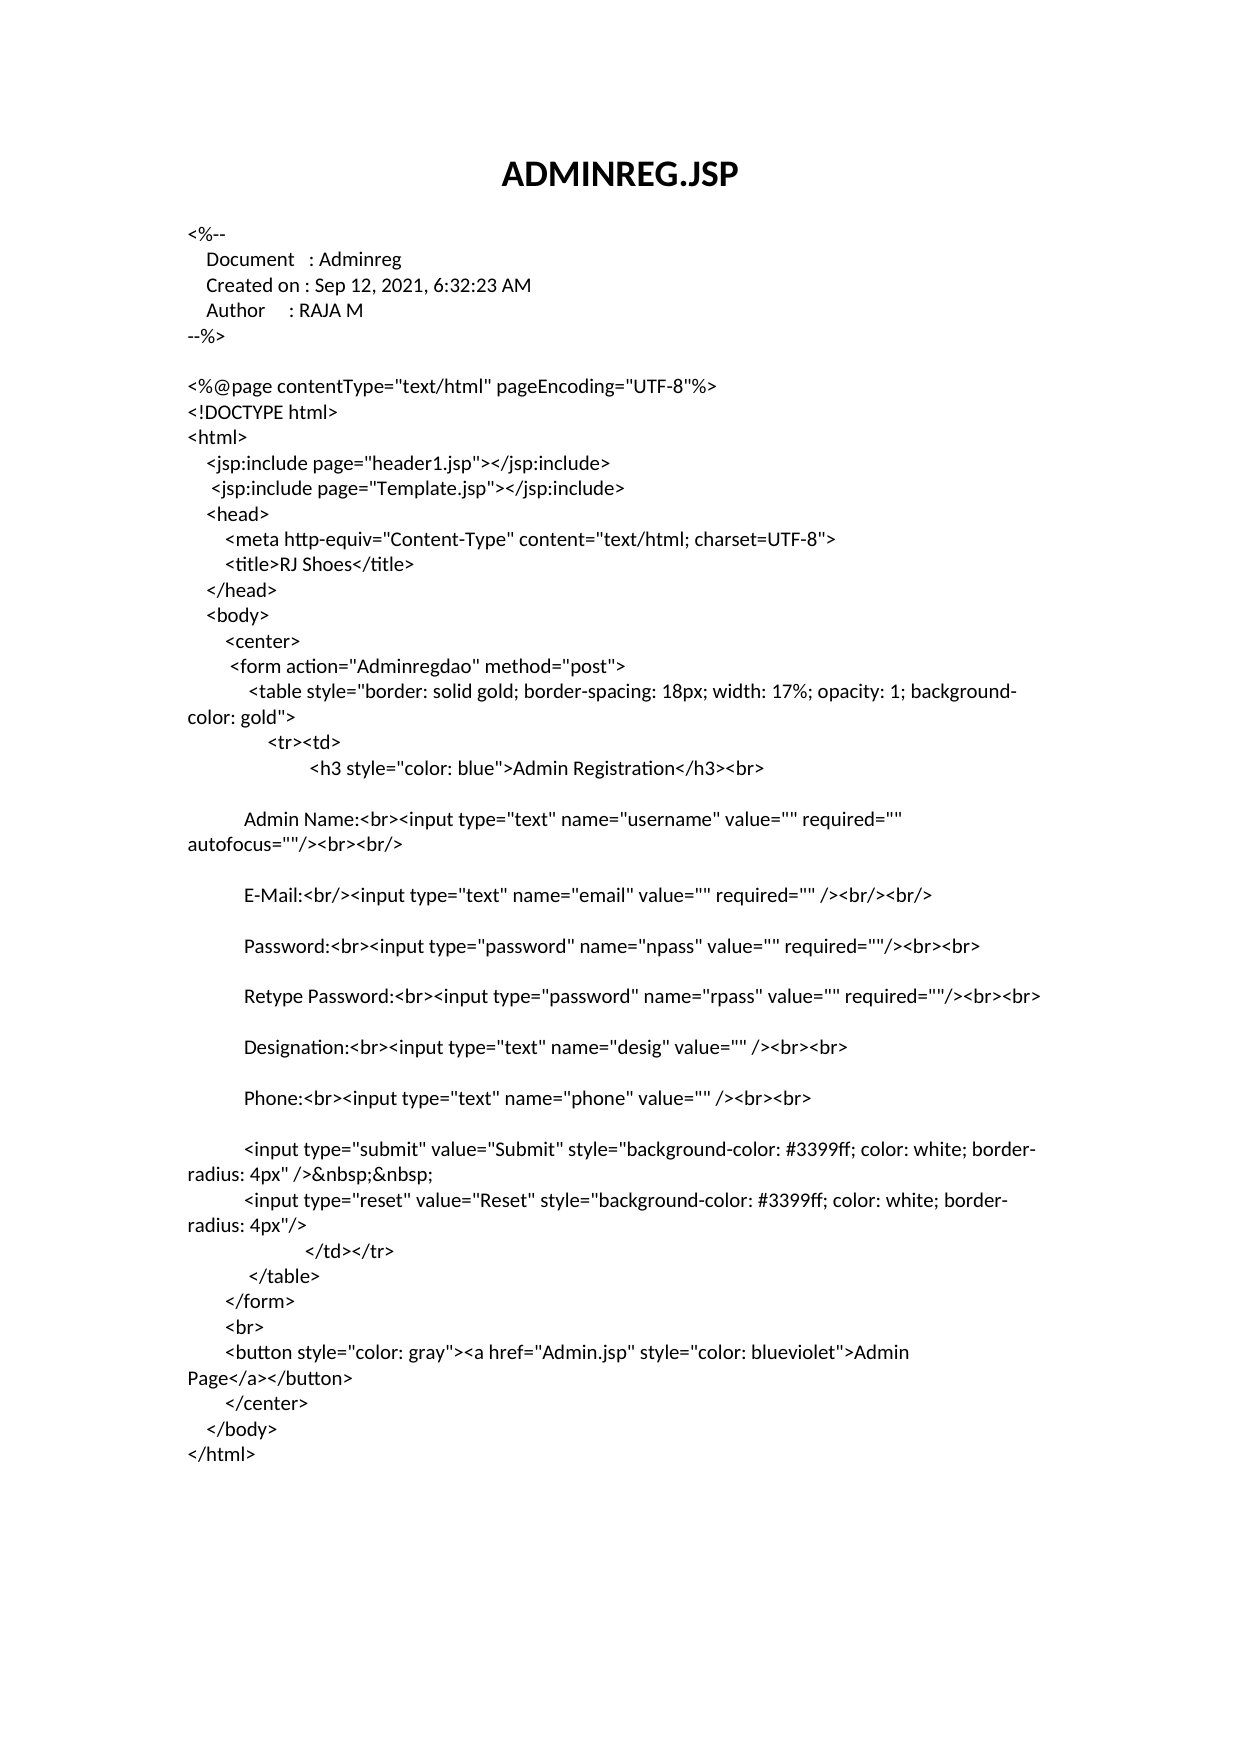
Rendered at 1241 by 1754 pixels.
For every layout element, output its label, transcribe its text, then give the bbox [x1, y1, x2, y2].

text <h3 style="color: blue">Admin Registration</h3><br> [187, 755, 1053, 780]
text </head> [187, 577, 1053, 602]
text <input type="submit" value="Submit" style="background-color: #3399ff; color: white; border-radius: 4px" />&nbsp;&nbsp; [187, 1136, 1053, 1187]
text <center> [187, 628, 1053, 653]
text </table> [187, 1263, 1053, 1289]
text </form> [187, 1289, 1053, 1314]
text <br> [187, 1314, 1053, 1339]
text <!DOCTYPE html> [187, 399, 1053, 424]
text Designation:<br><input type="text" name="desig" value="" /><br><br> [187, 1034, 1053, 1060]
text <button style="color: gray"><a href="Admin.jsp" style="color: blueviolet">Admin Page</a></button> [187, 1339, 1053, 1390]
text Created on : Sep 12, 2021, 6:32:23 AM [187, 272, 1053, 297]
text <input type="reset" value="Reset" style="background-color: #3399ff; color: white; border-radius: 4px"/> [187, 1187, 1053, 1238]
text Retype Password:<br><input type="password" name="rpass" value="" required=""/><br><br> [187, 984, 1053, 1009]
text Phone:<br><input type="text" name="phone" value="" /><br><br> [187, 1085, 1053, 1111]
text --%> [187, 323, 1053, 348]
text <%@page contentType="text/html" pageEncoding="UTF-8"%> [187, 374, 1053, 399]
text <%-- [187, 221, 1053, 247]
text <title>RJ Shoes</title> [187, 552, 1053, 577]
text <table style="border: solid gold; border-spacing: 18px; width: 17%; opacity: 1; background-color: gold"> [187, 679, 1053, 729]
text ADMINREG.JSP [187, 150, 1053, 196]
text Admin Name:<br><input type="text" name="username" value="" required="" autofocus=""/><br><br/> [187, 806, 1053, 857]
text <html> [187, 424, 1053, 450]
text E-Mail:<br/><input type="text" name="email" value="" required="" /><br/><br/> [187, 882, 1053, 907]
text <body> [187, 602, 1053, 628]
text <form action="Adminregdao" method="post"> [187, 653, 1053, 679]
text Author : RAJA M [187, 297, 1053, 323]
text <meta http-equiv="Content-Type" content="text/html; charset=UTF-8"> [187, 526, 1053, 552]
text </center> [187, 1390, 1053, 1416]
text <tr><td> [187, 729, 1053, 755]
text </html> [187, 1441, 1053, 1467]
text <jsp:include page="Template.jsp"></jsp:include> [187, 475, 1053, 501]
text </body> [187, 1416, 1053, 1441]
text <jsp:include page="header1.jsp"></jsp:include> [187, 450, 1053, 475]
text </td></tr> [187, 1238, 1053, 1263]
text <head> [187, 501, 1053, 526]
text Password:<br><input type="password" name="npass" value="" required=""/><br><br> [187, 933, 1053, 958]
text Document : Adminreg [187, 247, 1053, 272]
